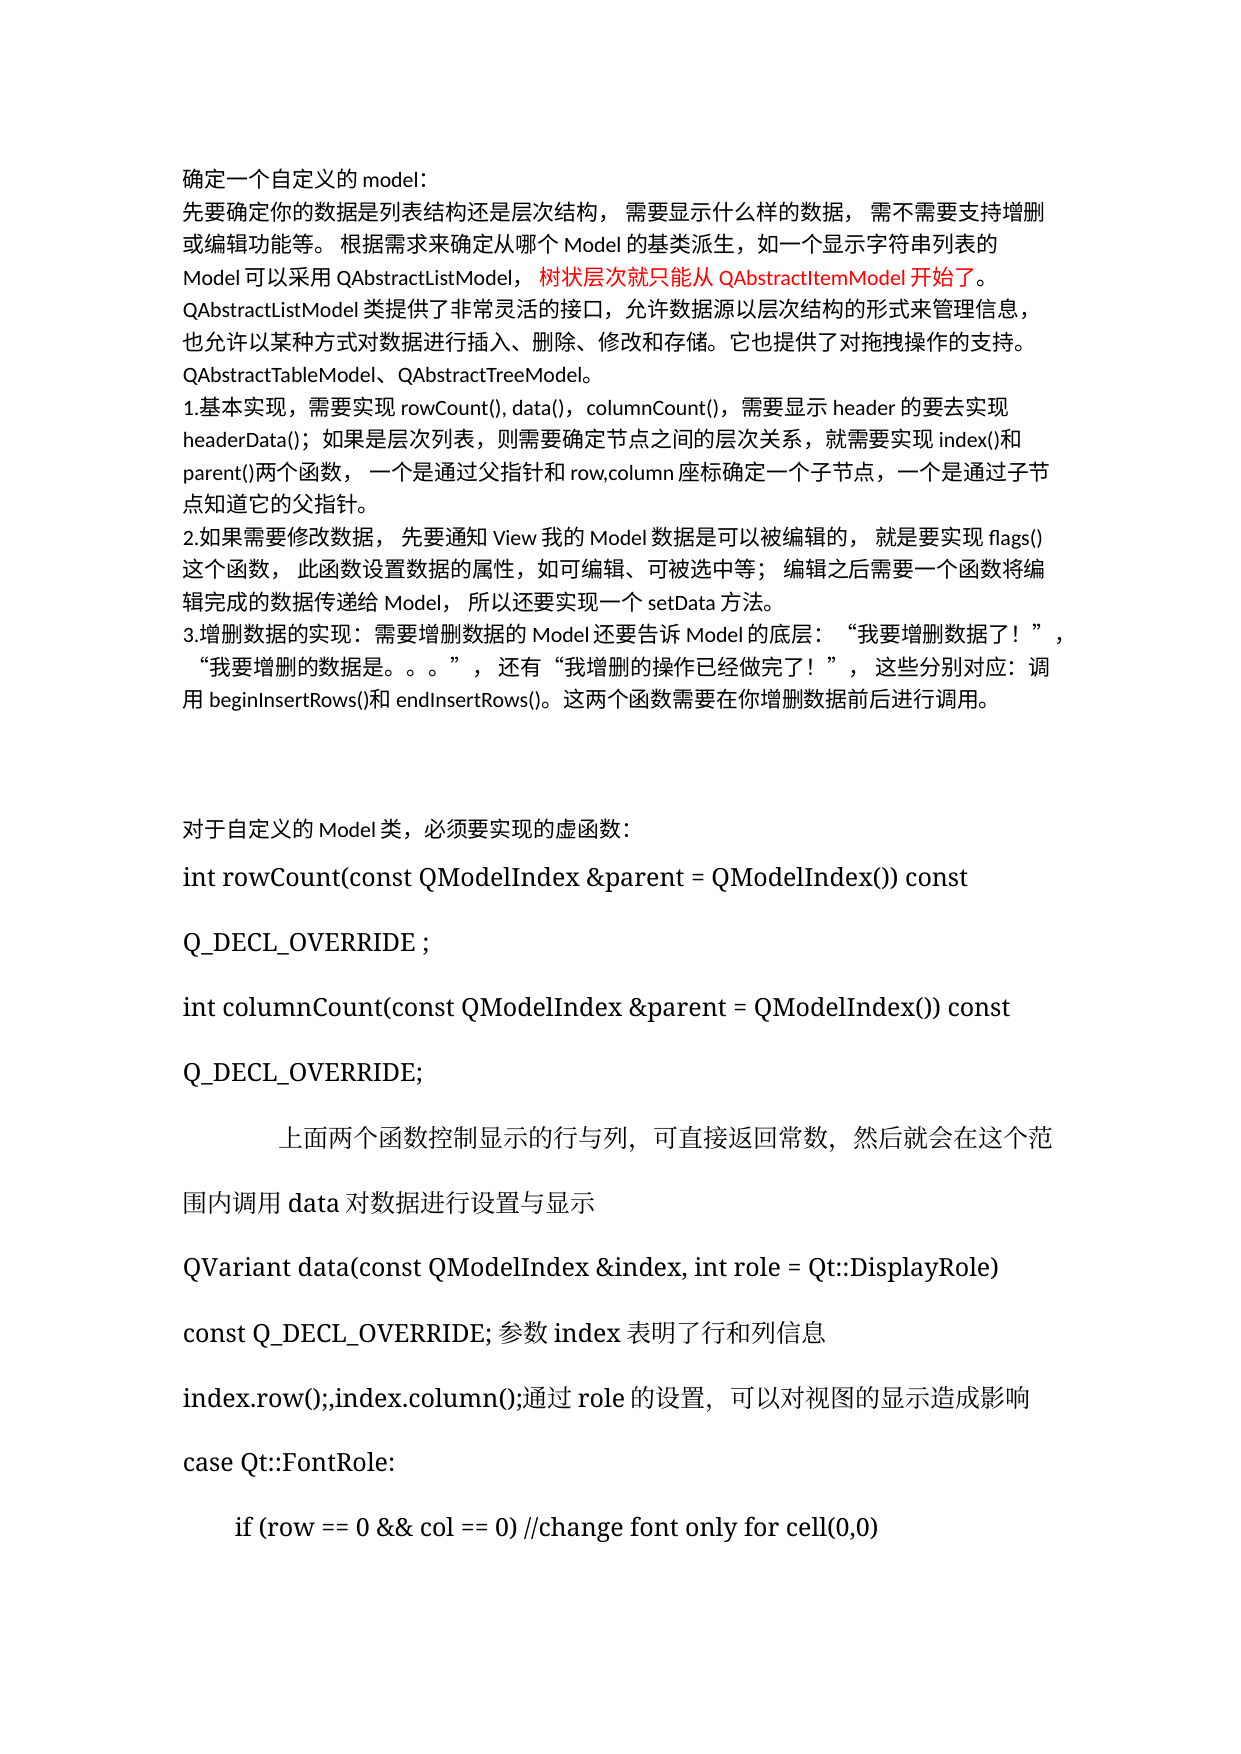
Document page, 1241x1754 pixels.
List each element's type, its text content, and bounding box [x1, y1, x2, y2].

text 确定一个自定义的model： [183, 162, 1058, 194]
text 2.如果需要修改数据， 先要通知View我的Model数据是可以被编辑的， 就是要实现flags()这个函数， 此函数设置数据的属性，如可编辑、可被选中等； 编辑之后需要一个函数将编辑完成的数据传递给Model， 所以还要实现一个setData方法。 [183, 519, 1058, 617]
text QAbstractListModel类提供了非常灵活的接口，允许数据源以层次结构的形式来管理信息，也允许以某种方式对数据进行插入、删除、修改和存储。它也提供了对拖拽操作的支持。QAbstractTableModel、QAbstractTreeModel。 [183, 292, 1058, 389]
text case Qt::FontRole: [183, 1429, 1058, 1494]
text int columnCount(const QModelIndex &parent = QModelIndex()) const Q_DECL_OVERRIDE; [183, 974, 1058, 1104]
text 3.增删数据的实现：需要增删数据的Model还要告诉Model的底层：“我要增删数据了！”， “我要增删的数据是。。。”， 还有“我增删的操作已经做完了！”， 这些分别对应：调用beginInsertRows()和endInsertRows()。这两个函数需要在你增删数据前后进行调用。 [183, 617, 1058, 714]
text QVariant data(const QModelIndex &index, int role = Qt::DisplayRole) const Q_DECL_OVERRIDE; 参数index表明了行和列信息index.row();,index.column();通过role的设置，可以对视图的显示造成影响 [183, 1234, 1058, 1429]
text 1.基本实现，需要实现rowCount(), data()，columnCount()，需要显示header的要去实现headerData()；如果是层次列表，则需要确定节点之间的层次关系，就需要实现index()和parent()两个函数， 一个是通过父指针和row,column座标确定一个子节点，一个是通过子节点知道它的父指针。 [183, 389, 1058, 519]
text int rowCount(const QModelIndex &parent = QModelIndex()) const Q_DECL_OVERRIDE ; [183, 844, 1058, 974]
text 先要确定你的数据是列表结构还是层次结构， 需要显示什么样的数据， 需不需要支持增删或编辑功能等。 根据需求来确定从哪个Model的基类派生，如一个显示字符串列表的Model可以采用QAbstractListModel， 树状层次就只能从QAbstractItemModel开始了。 [183, 194, 1058, 292]
text if (row == 0 && col == 0) //change font only for cell(0,0) [183, 1494, 1058, 1559]
text 上面两个函数控制显示的行与列，可直接返回常数，然后就会在这个范围内调用data对数据进行设置与显示 [183, 1104, 1058, 1234]
text 对于自定义的Model类，必须要实现的虚函数： [183, 812, 1058, 844]
